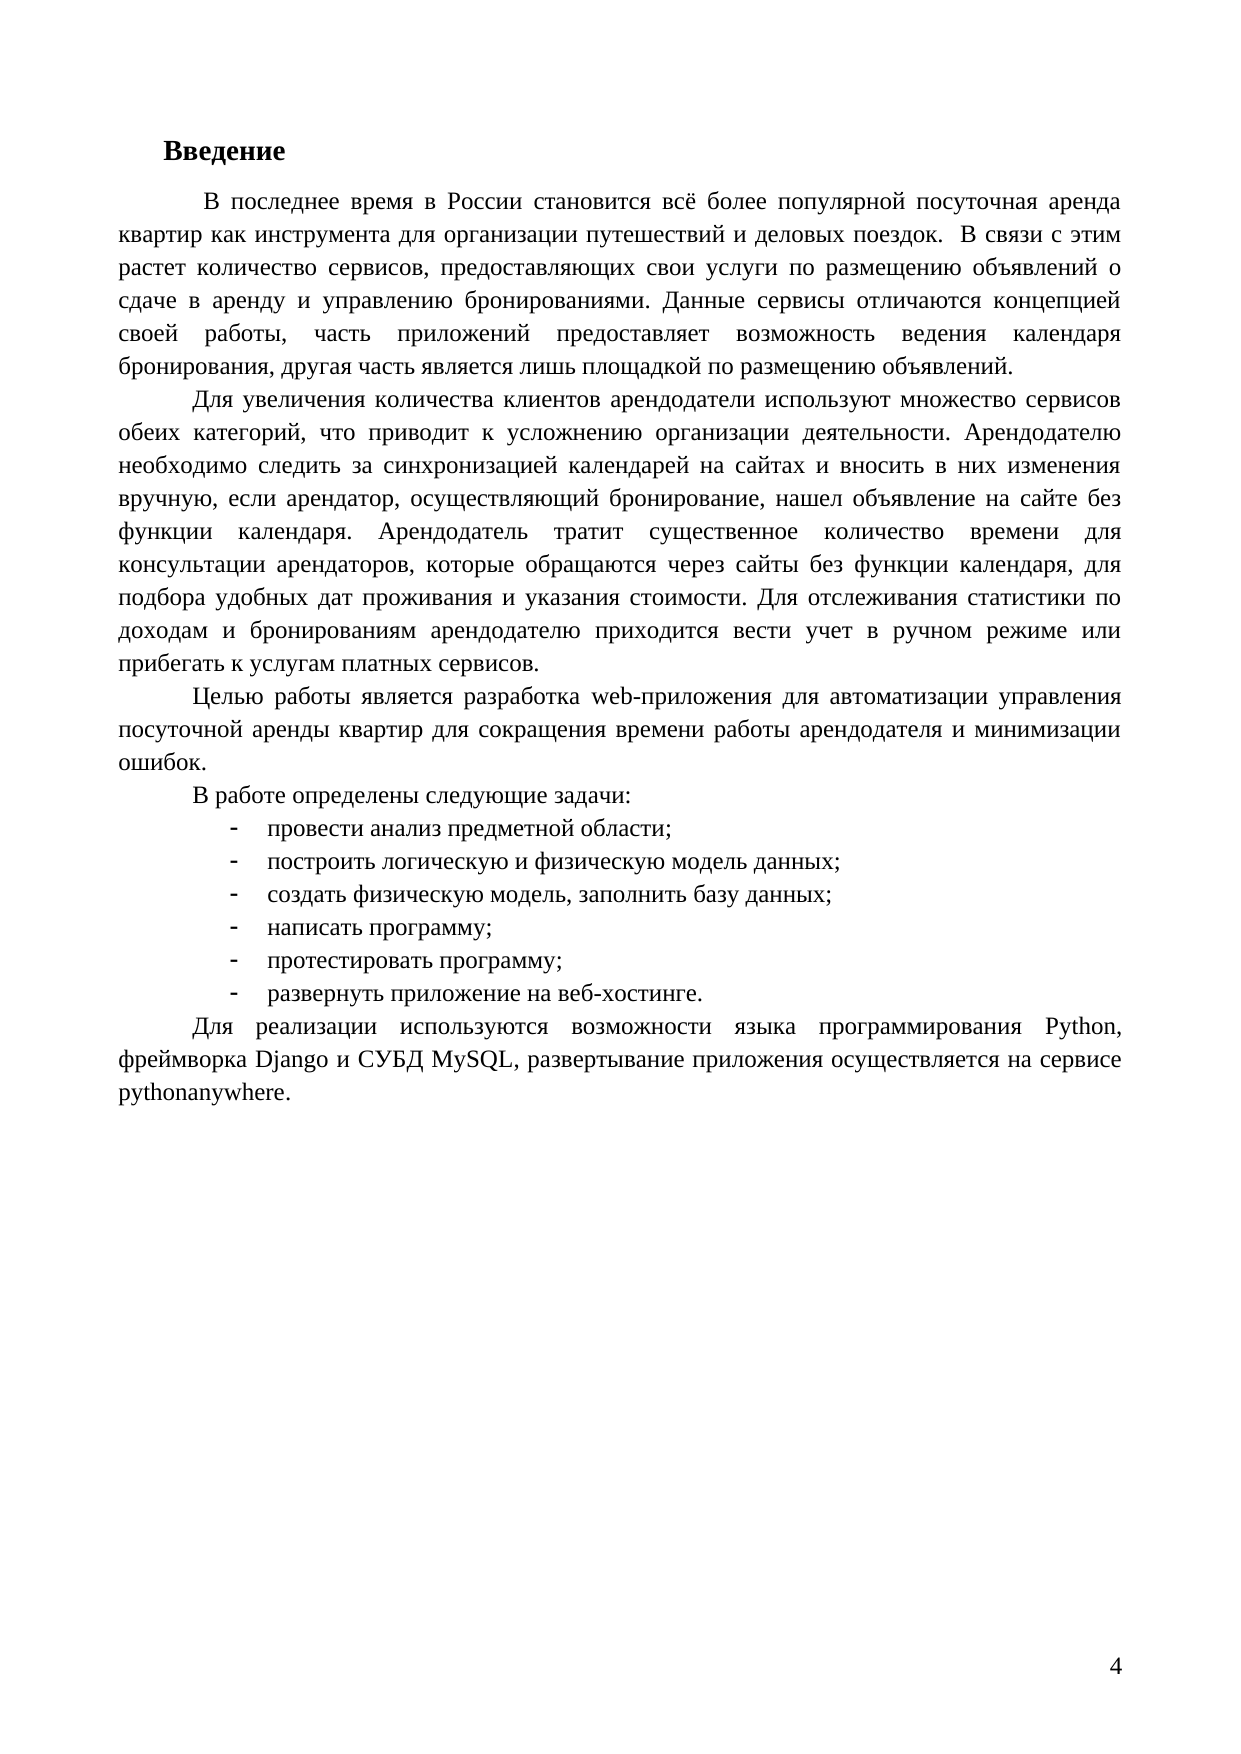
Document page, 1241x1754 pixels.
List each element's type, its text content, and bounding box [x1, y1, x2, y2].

text Для реализации используются возможности языка программирования Python, фреймворка Django и СУБД MySQL, развертывание приложения осуществляется на сервисе pythonanywhere. [118, 1011, 1122, 1106]
text Целью работы является разработка web-приложения для автоматизации управления посуточной аренды квартир для сокращения времени работы арендодателя и минимизации ошибок. [118, 681, 1122, 776]
text Для увеличения количества клиентов арендодатели используют множество сервисов обеих категорий, что приводит к усложнению организации деятельности. Арендодателю необходимо следить за синхронизацией календарей на сайтах и вносить в них изменения вручную, если арендатор, осуществляющий бронирование, нашел объявление на сайте без функции календаря. Арендодатель тратит существенное количество времени для консультации арендаторов, которые обращаются через сайты без функции календаря, для подбора удобных дат проживания и указания стоимости. Для отслеживания статистики по доходам и бронированиям арендодателю приходится вести учет в ручном режиме или прибегать к услугам платных сервисов. [118, 384, 1122, 677]
text В работе определены следующие задачи: [118, 780, 1122, 809]
list развернуть приложение на веб-хостинге. [229, 978, 1122, 1007]
list построить логическую и физическую модель данных; [229, 846, 1122, 875]
list создать физическую модель, заполнить базу данных; [229, 879, 1122, 908]
subtitle Введение [163, 133, 1122, 167]
list протестировать программу; [229, 945, 1122, 974]
list написать программу; [229, 912, 1122, 941]
text В последнее время в России становится всё более популярной посуточная аренда квартир как инструмента для организации путешествий и деловых поездок. В связи с этим растет количество сервисов, предоставляющих свои услуги по размещению объявлений о сдаче в аренду и управлению бронированиями. Данные сервисы отличаются концепцией своей работы, часть приложений предоставляет возможность ведения календаря бронирования, другая часть является лишь площадкой по размещению объявлений. [118, 186, 1122, 379]
list провести анализ предметной области; [229, 813, 1122, 842]
